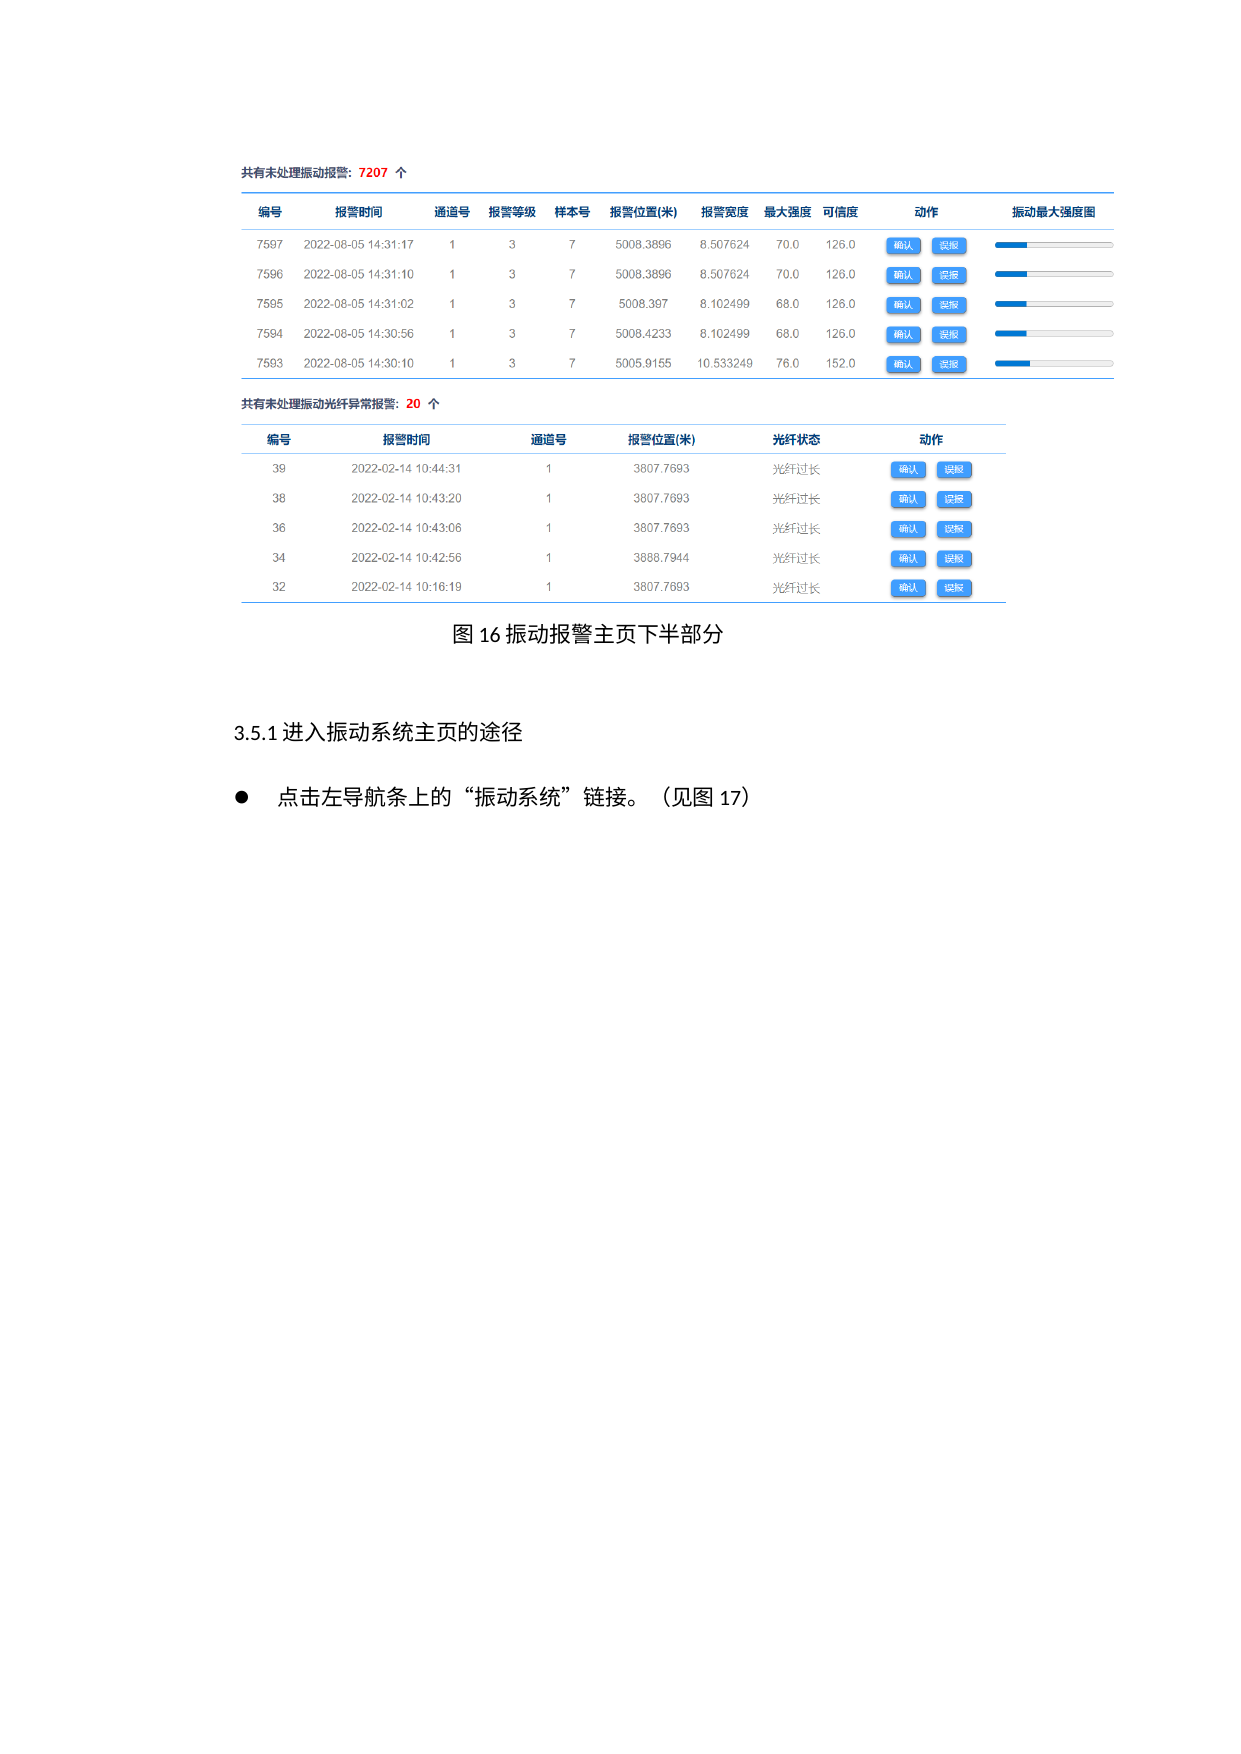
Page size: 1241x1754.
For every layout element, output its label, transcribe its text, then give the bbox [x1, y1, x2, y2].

list 点击左导航条上的“振动系统”链接。（见图17） [233, 779, 1108, 812]
picture [233, 162, 1131, 615]
list 图16 振动报警主页下半部分 [233, 617, 1108, 649]
list 3.5.1 进入振动系统主页的途径 [233, 714, 1108, 747]
